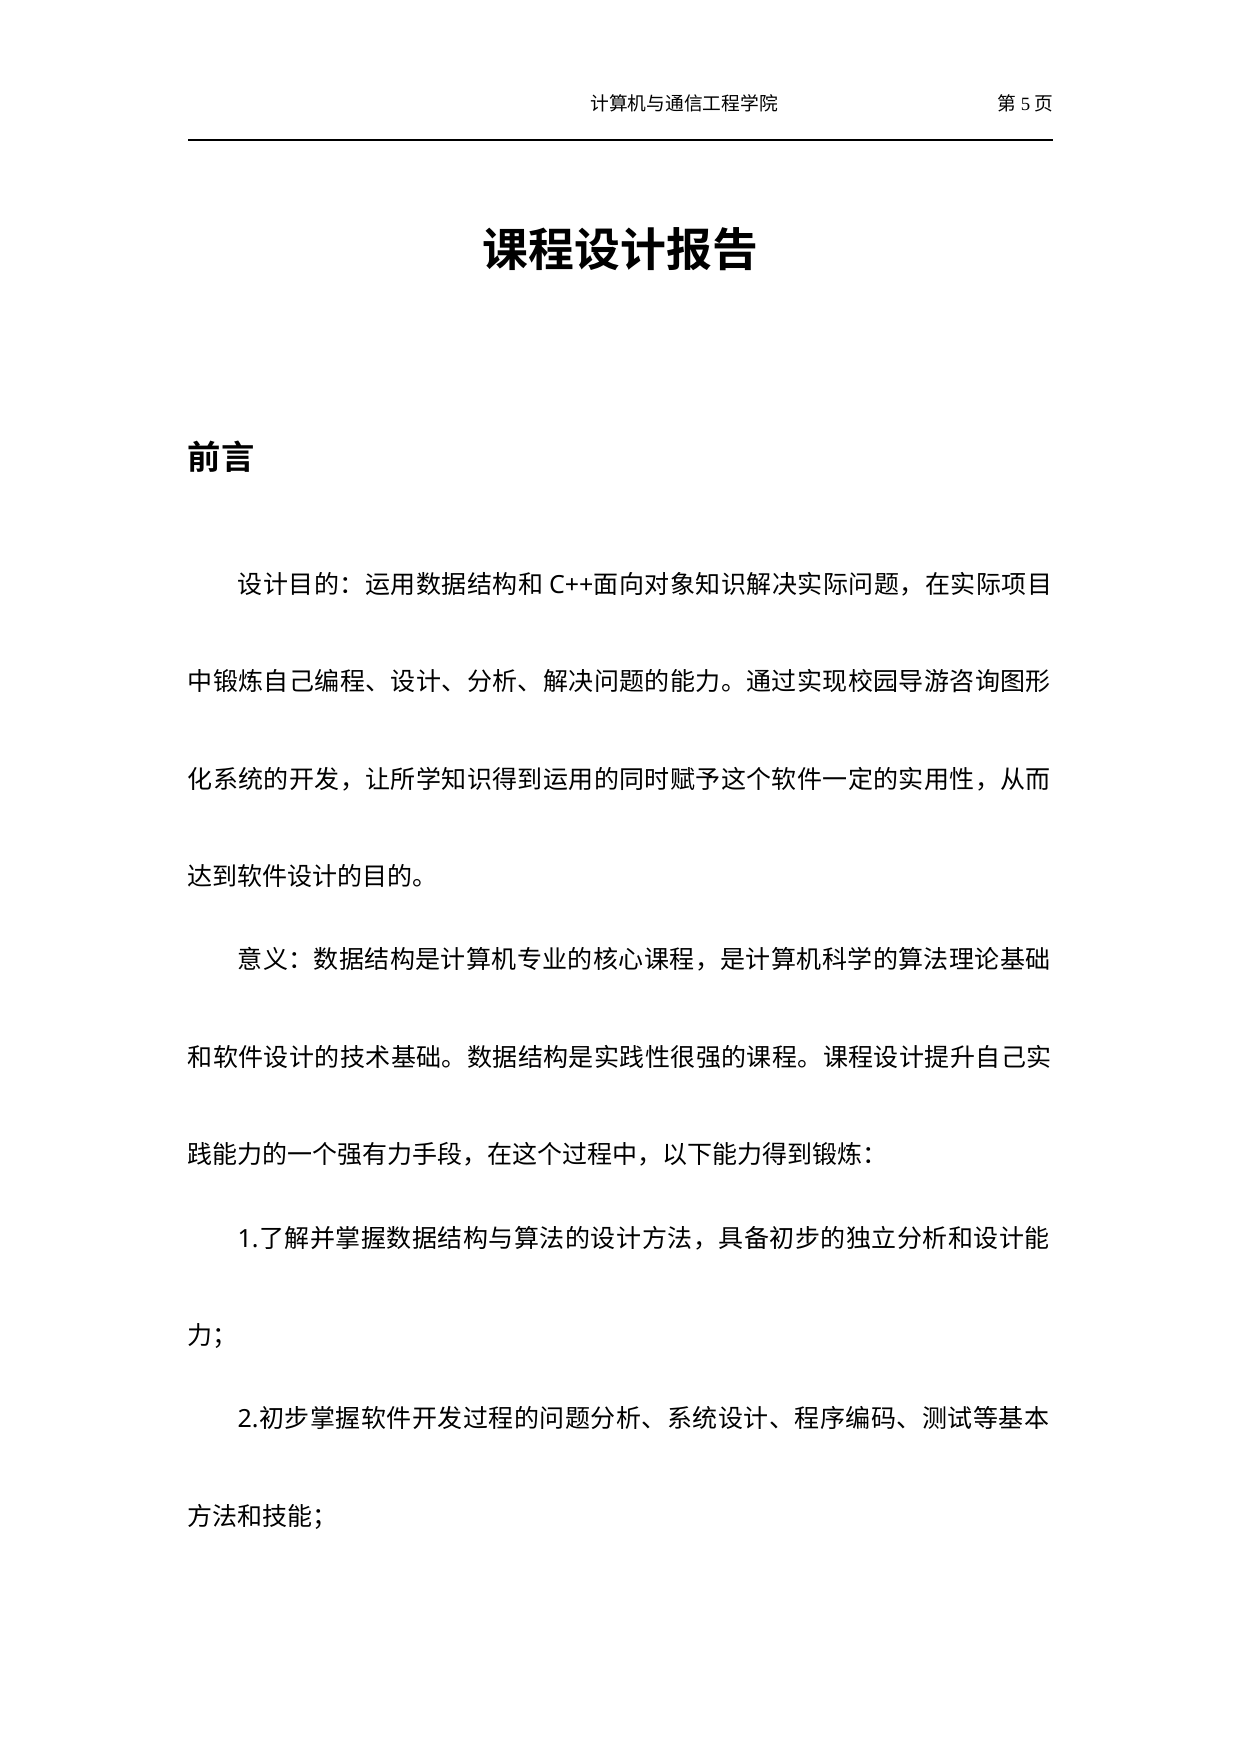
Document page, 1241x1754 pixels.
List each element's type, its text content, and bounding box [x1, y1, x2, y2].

text 意义：数据结构是计算机专业的核心课程，是计算机科学的算法理论基础和软件设计的技术基础。数据结构是实践性很强的课程。课程设计提升自己实践能力的一个强有力手段，在这个过程中，以下能力得到锻炼： [187, 926, 1053, 1186]
text 2.初步掌握软件开发过程的问题分析、系统设计、程序编码、测试等基本方法和技能； [187, 1384, 1053, 1547]
text 设计目的：运用数据结构和C++面向对象知识解决实际问题，在实际项目中锻炼自己编程、设计、分析、解决问题的能力。通过实现校园导游咨询图形化系统的开发，让所学知识得到运用的同时赋予这个软件一定的实用性，从而达到软件设计的目的。 [187, 550, 1053, 907]
subtitle 前言 [187, 423, 1053, 488]
subtitle 课程设计报告 [187, 197, 1053, 295]
text 1.了解并掌握数据结构与算法的设计方法，具备初步的独立分析和设计能力； [187, 1204, 1053, 1366]
